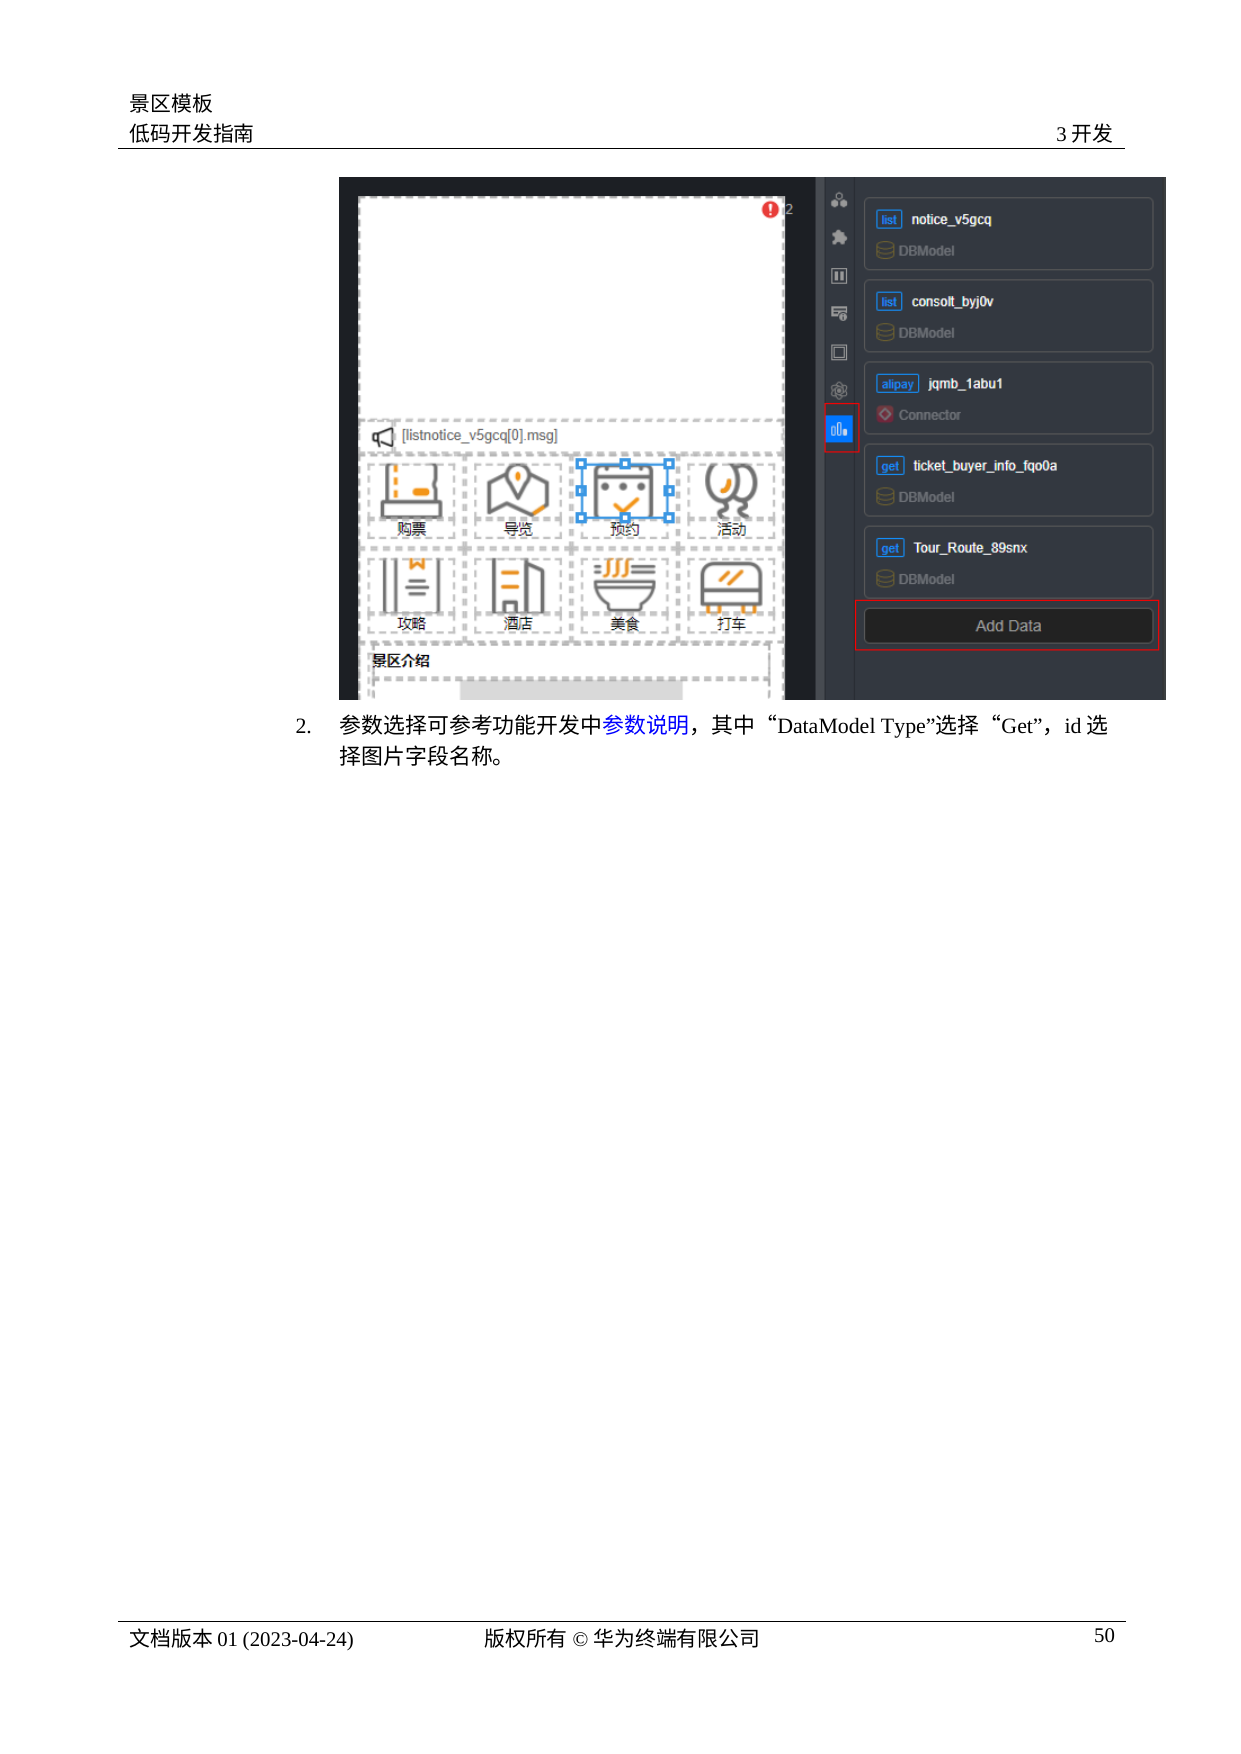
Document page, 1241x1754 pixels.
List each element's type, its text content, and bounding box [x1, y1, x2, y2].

picture [339, 177, 1166, 700]
list 参数选择可参考功能开发中参数说明，其中“DataModel Type”选择“Get”，id选择图片字段名称。 [295, 708, 1122, 771]
